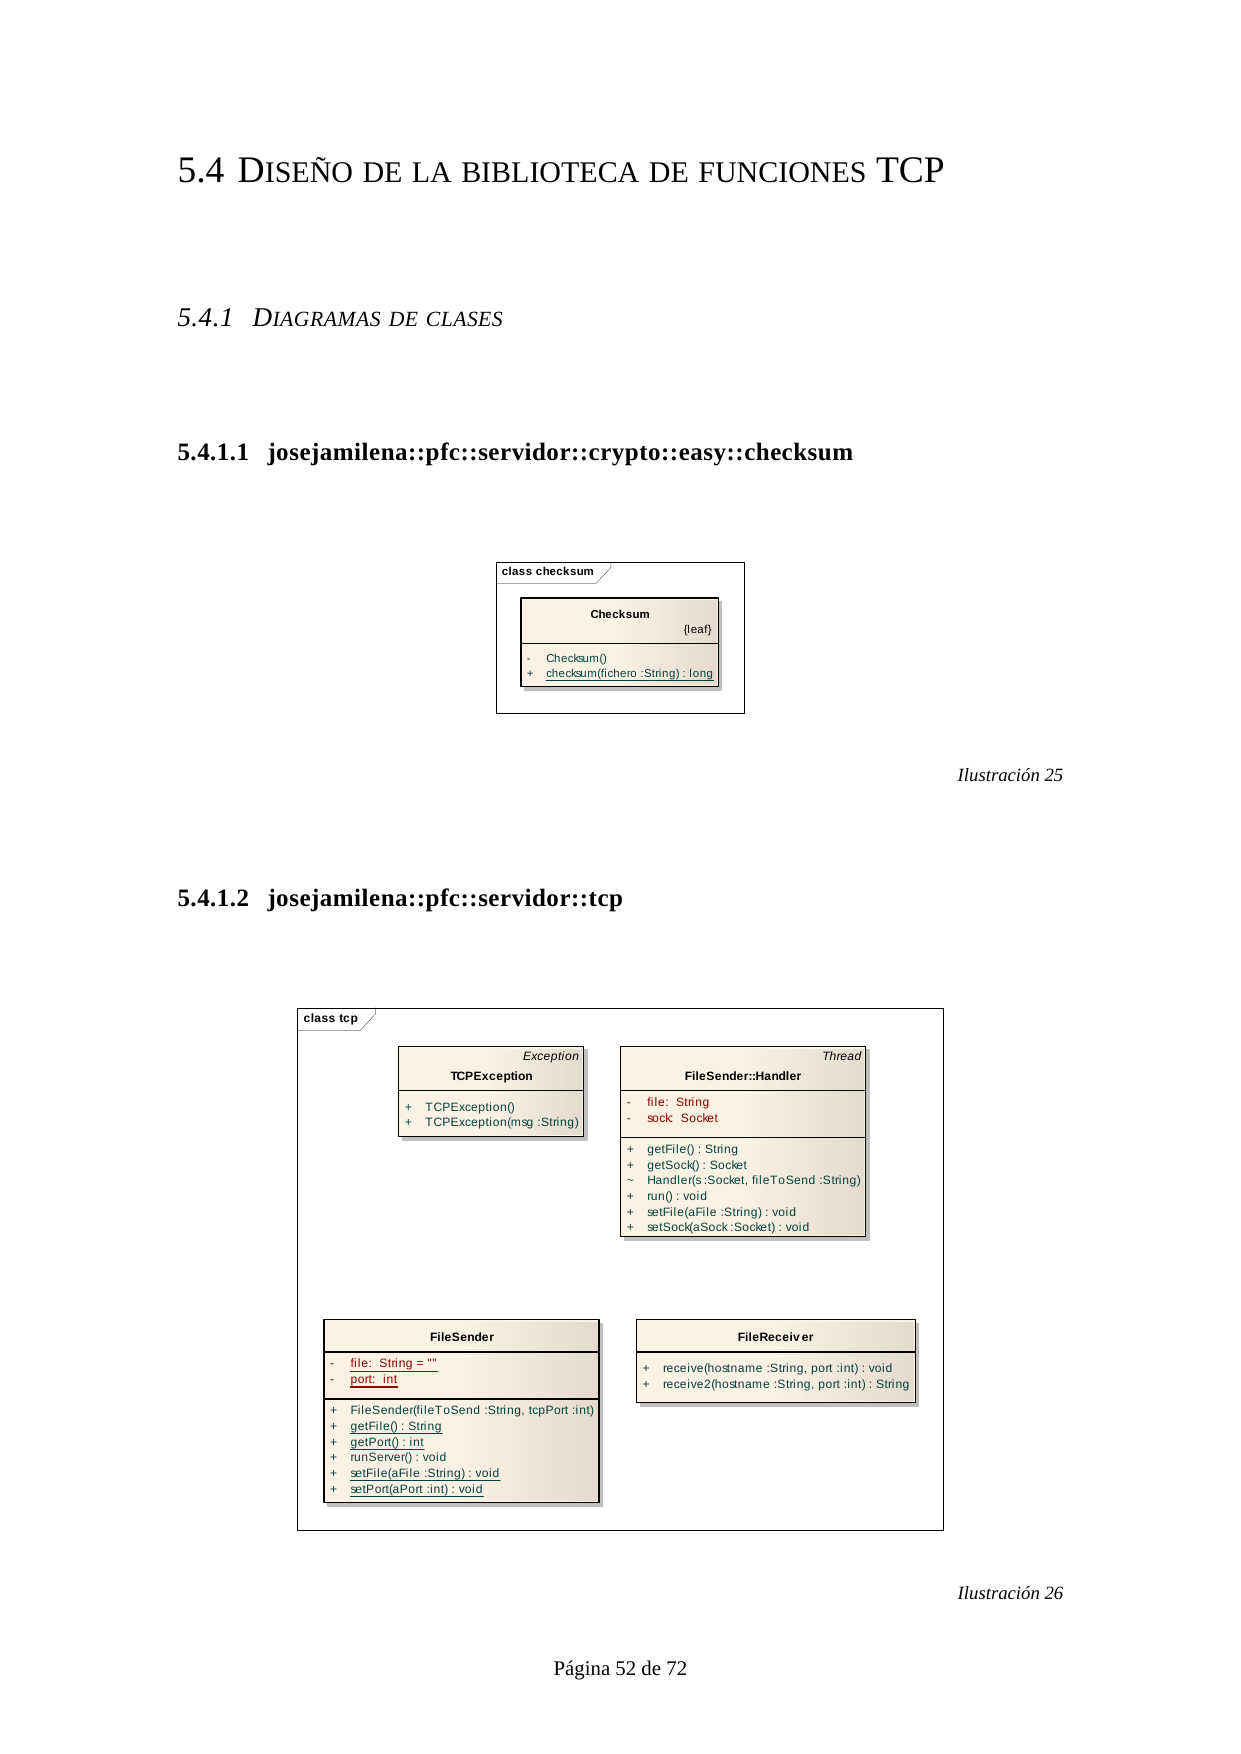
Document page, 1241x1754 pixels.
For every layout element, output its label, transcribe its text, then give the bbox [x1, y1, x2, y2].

subtitle josejamilena::pfc::servidor::crypto::easy::checksum [177, 437, 1063, 466]
subtitle Diagramas de clases [177, 301, 1063, 332]
subtitle josejamilena::pfc::servidor::tcp [177, 883, 1063, 911]
subtitle Diseño de la biblioteca de funciones TCP [177, 148, 1063, 191]
